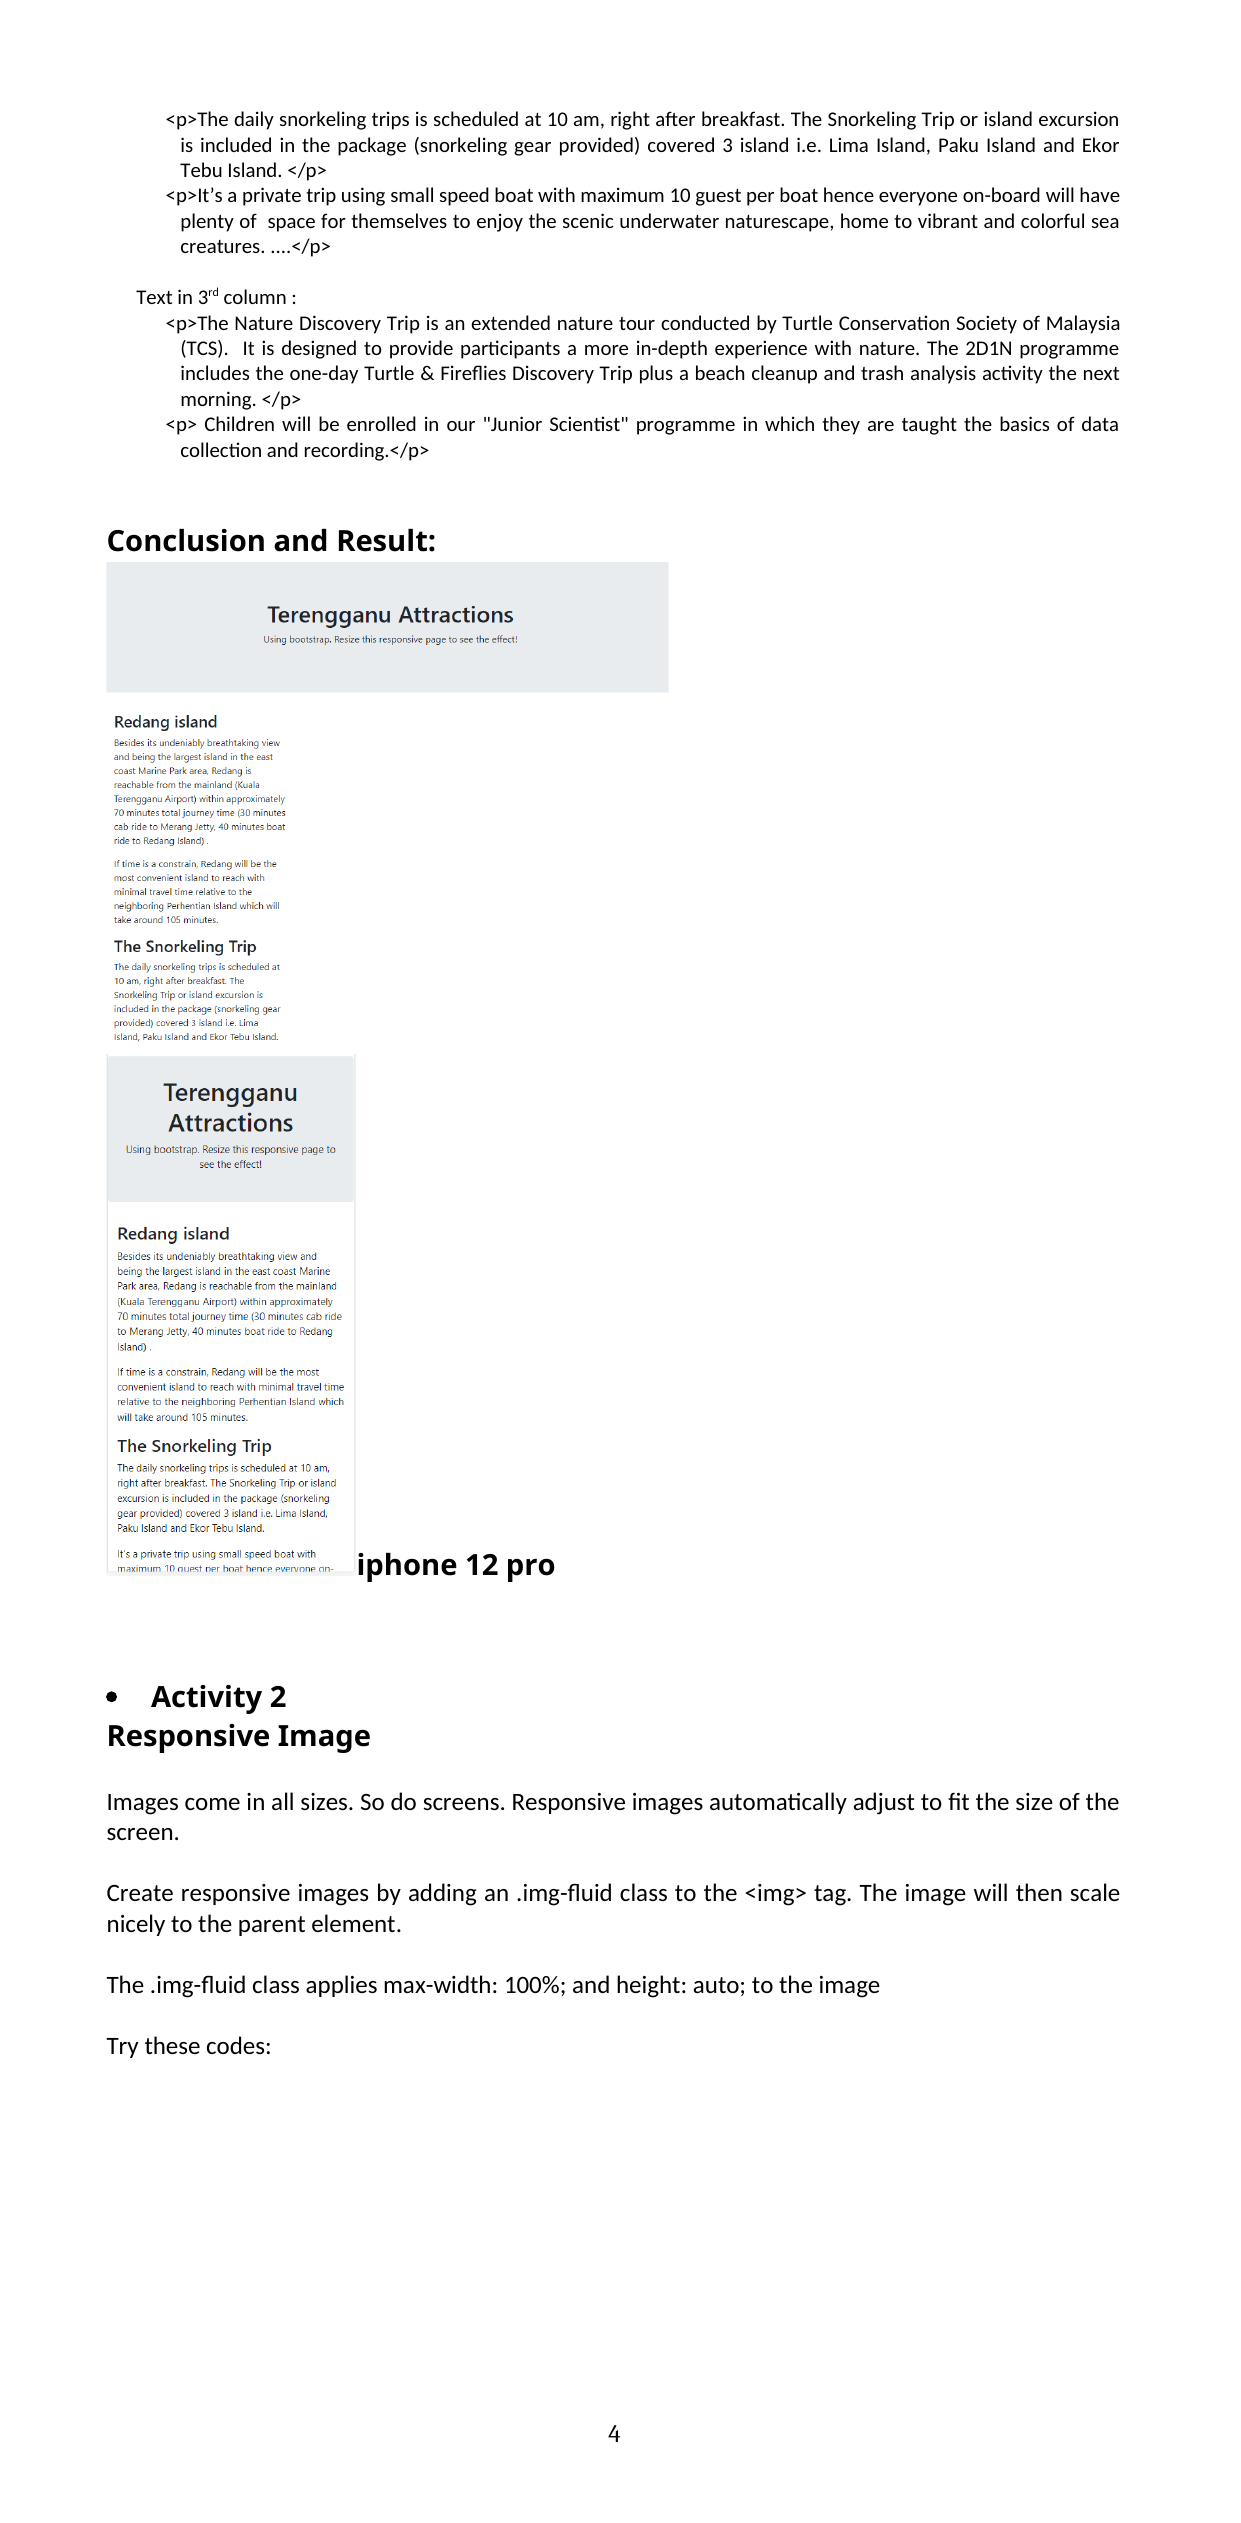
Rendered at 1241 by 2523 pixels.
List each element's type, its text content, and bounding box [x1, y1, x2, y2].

text <p>The Nature Discovery Trip is an extended nature tour conducted by Turtle Conservation Society of Malaysia (TCS). It is designed to provide participants a more in-depth experience with nature. The 2D1N programme includes the one-day Turtle & Fireflies Discovery Trip plus a beach cleanup and trash analysis activity the next morning. </p> [165, 310, 1122, 411]
text Images come in all sizes. So do screens. Responsive images automatically adjust to fit the size of the screen. [106, 1786, 1122, 1847]
text iphone 12 pro [106, 1054, 1122, 1584]
text Text in 3rd column : [136, 284, 1122, 310]
picture [106, 560, 669, 1576]
text Try these codes: [106, 2030, 1122, 2061]
text Conclusion and Result: [106, 521, 1122, 560]
text Create responsive images by adding an .img-fluid class to the <img> tag. The image will then scale nicely to the parent element. [106, 1877, 1122, 1938]
text <p>It’s a private trip using small speed boat with maximum 10 guest per boat hence everyone on-board will have plenty of space for themselves to enjoy the scenic underwater naturescape, home to vibrant and colorful sea creatures. ....</p> [165, 183, 1122, 259]
text The .img-fluid class applies max-width: 100%; and height: auto; to the image [106, 1969, 1122, 1999]
text <p>The daily snorkeling trips is scheduled at 10 am, right after breakfast. The Snorkeling Trip or island excursion is included in the package (snorkeling gear provided) covered 3 island i.e. Lima Island, Paku Island and Ekor Tebu Island. </p> [165, 106, 1122, 183]
text Responsive Image [106, 1716, 1122, 1755]
list Activity 2 [106, 1676, 1122, 1716]
text <p> Children will be enrolled in our "Junior Scientist" programme in which they are taught the basics of data collection and recording.</p> [165, 411, 1122, 462]
